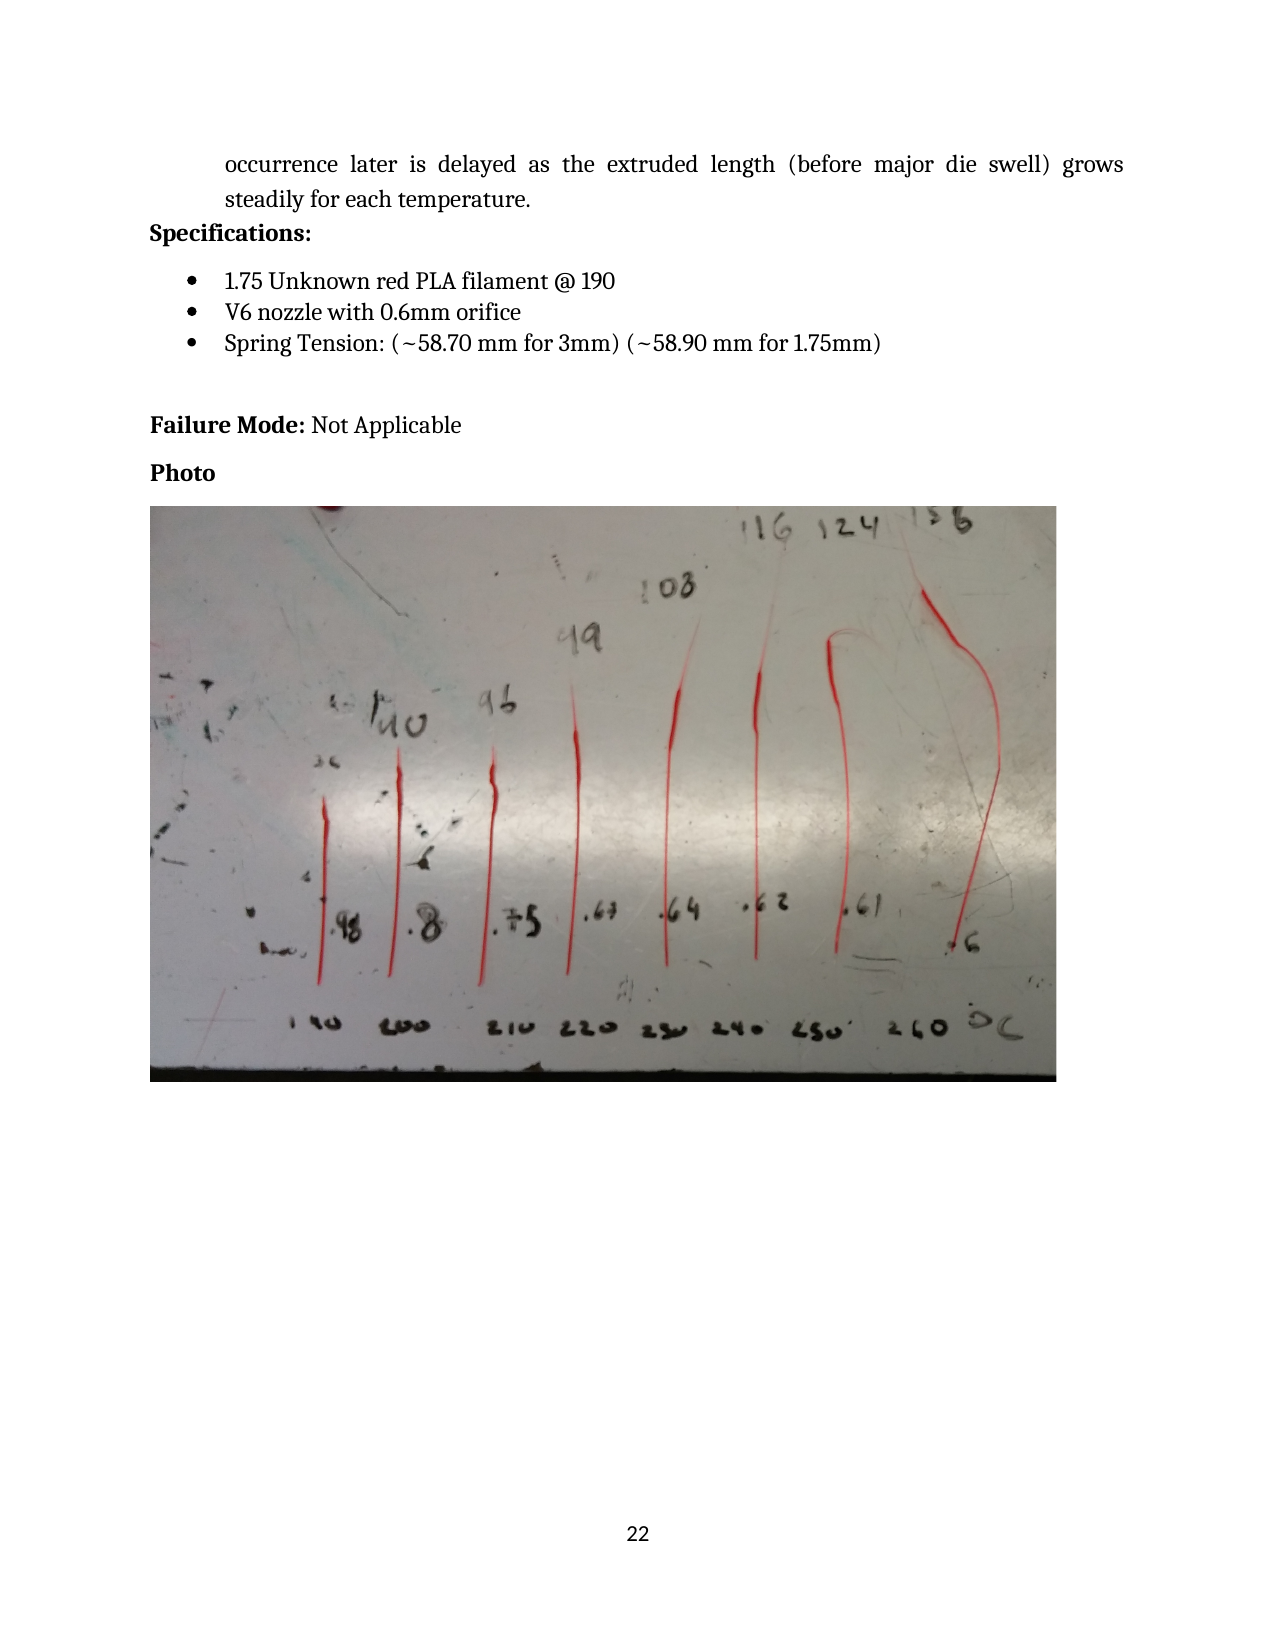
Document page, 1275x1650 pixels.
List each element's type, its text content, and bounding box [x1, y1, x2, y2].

picture [150, 506, 1057, 1082]
list Spring Tension: (~58.70 mm for 3mm) (~58.90 mm for 1.75mm) [187, 329, 1125, 357]
list 1.75 Unknown red PLA filament @ 190 [187, 267, 1125, 295]
text Photo [150, 459, 1125, 487]
text Specifications: [150, 219, 1125, 248]
text Failure Mode: Not Applicable [150, 411, 1125, 440]
list V6 nozzle with 0.6mm orifice [187, 298, 1125, 326]
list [187, 150, 1125, 213]
